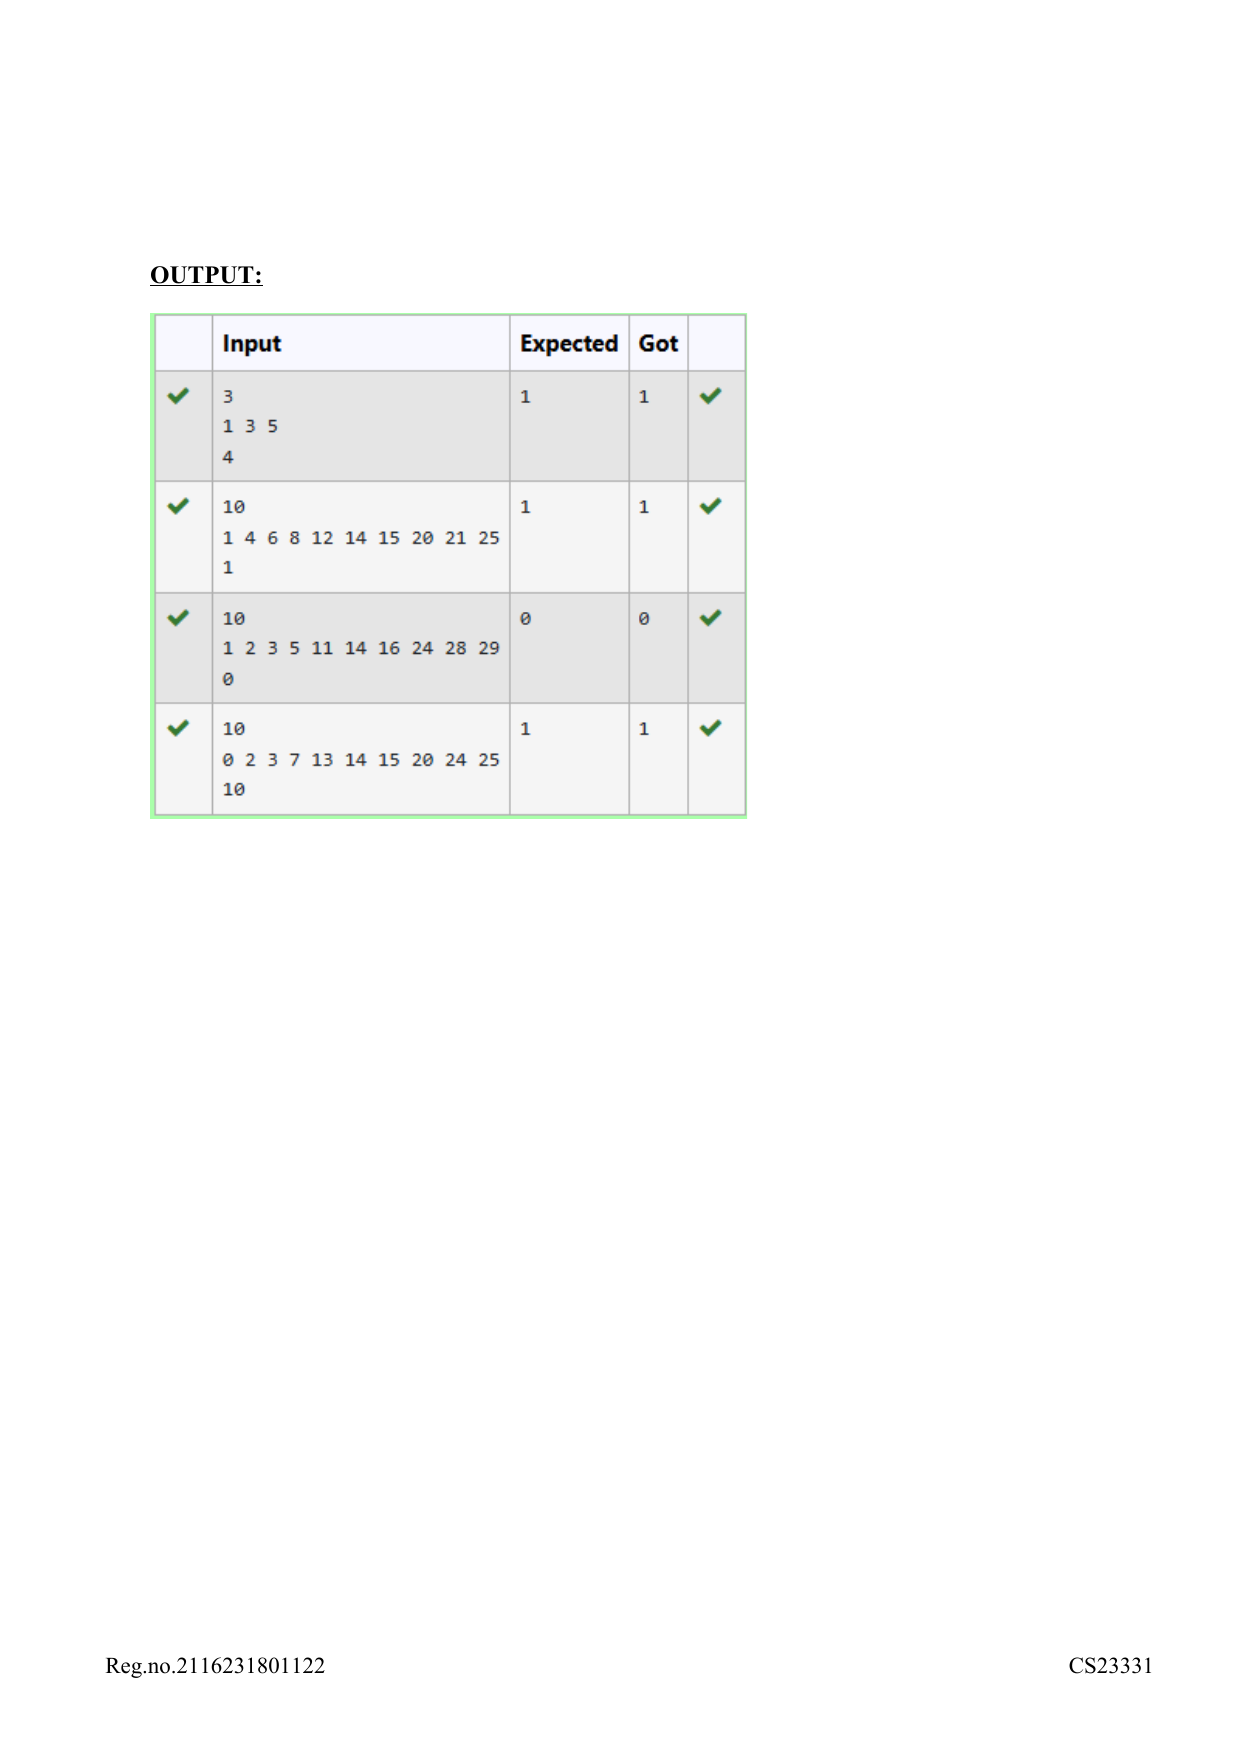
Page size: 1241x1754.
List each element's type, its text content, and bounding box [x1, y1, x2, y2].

text OUTPUT: [150, 261, 1155, 288]
picture [150, 313, 748, 819]
